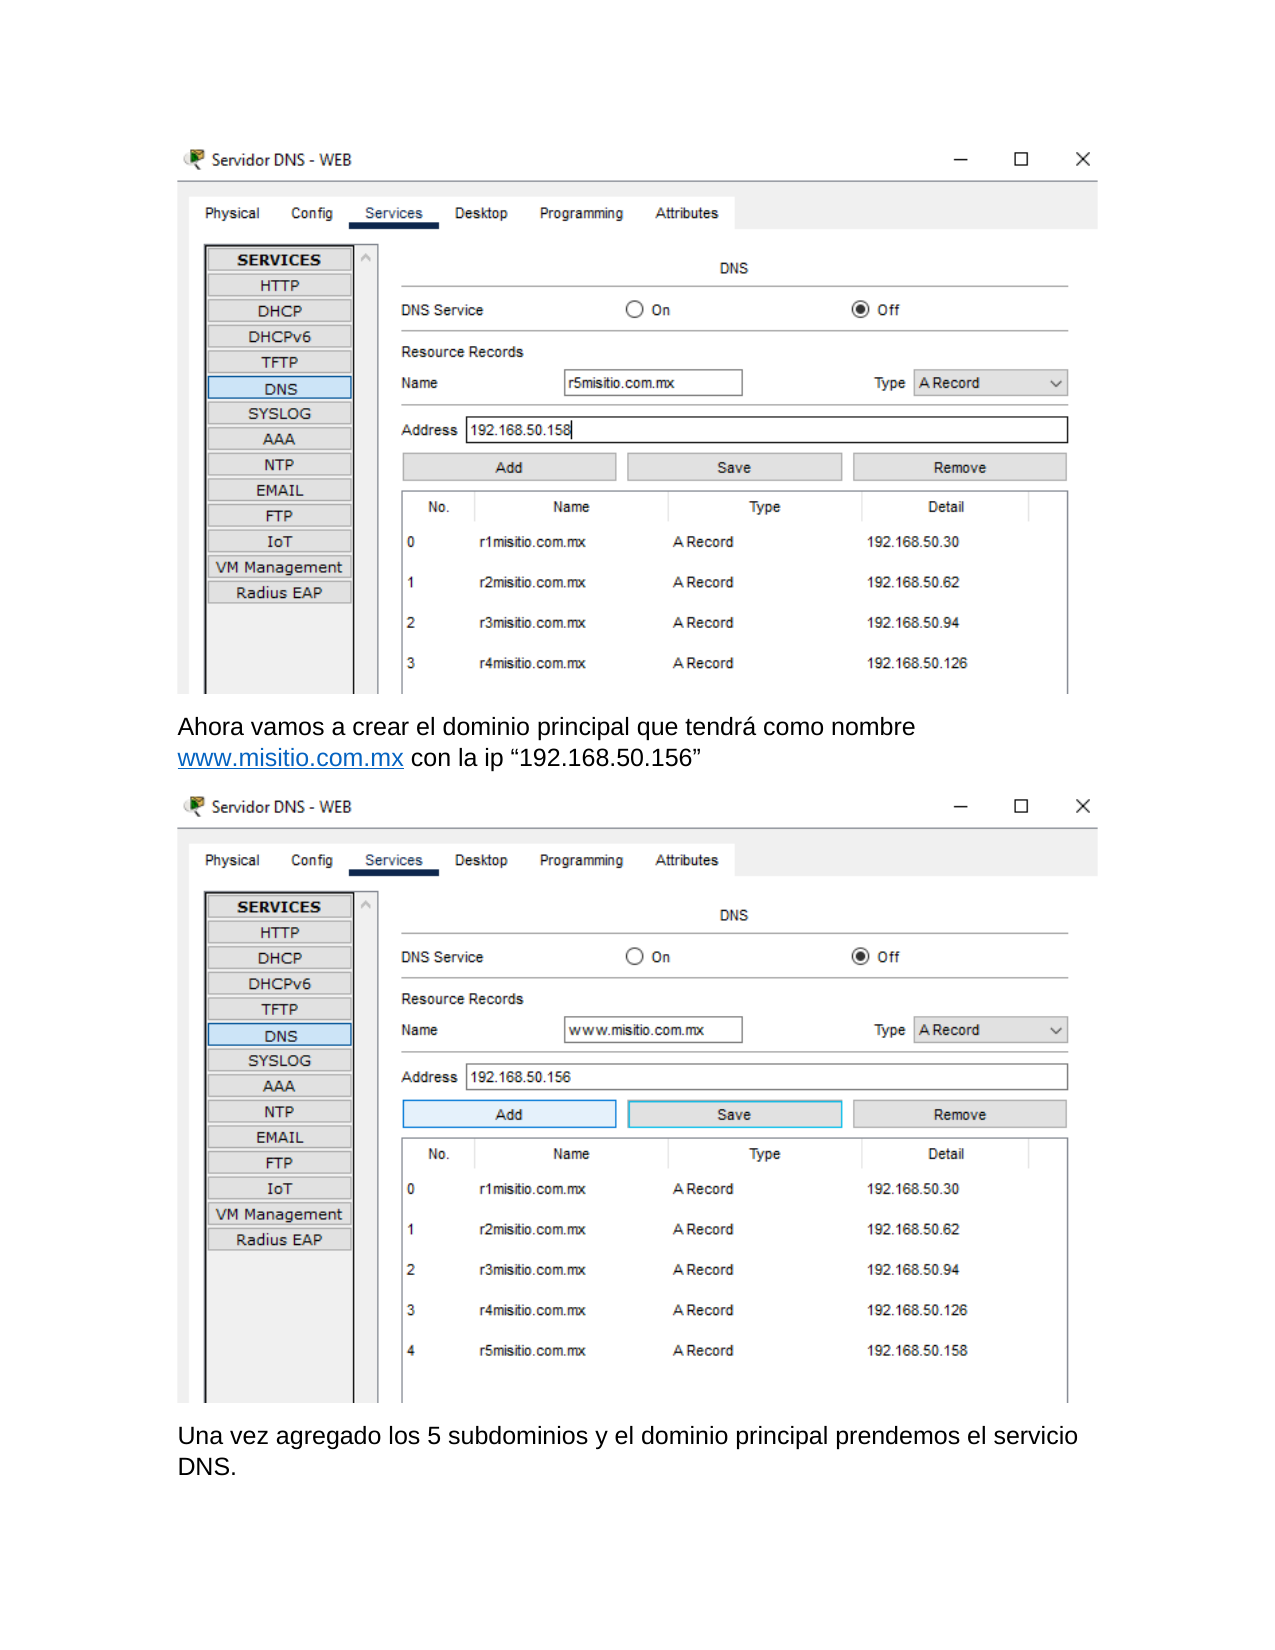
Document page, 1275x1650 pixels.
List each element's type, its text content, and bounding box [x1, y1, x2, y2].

text Una vez agregado los 5 subdominios y el dominio principal prendemos el servicio DNS. [177, 1421, 1098, 1481]
text Ahora vamos a crear el dominio principal que tendrá como nombre www.misitio.com.mx con la ip “192.168.50.156” [177, 712, 1098, 772]
picture [177, 147, 1098, 694]
picture [177, 790, 1098, 1403]
